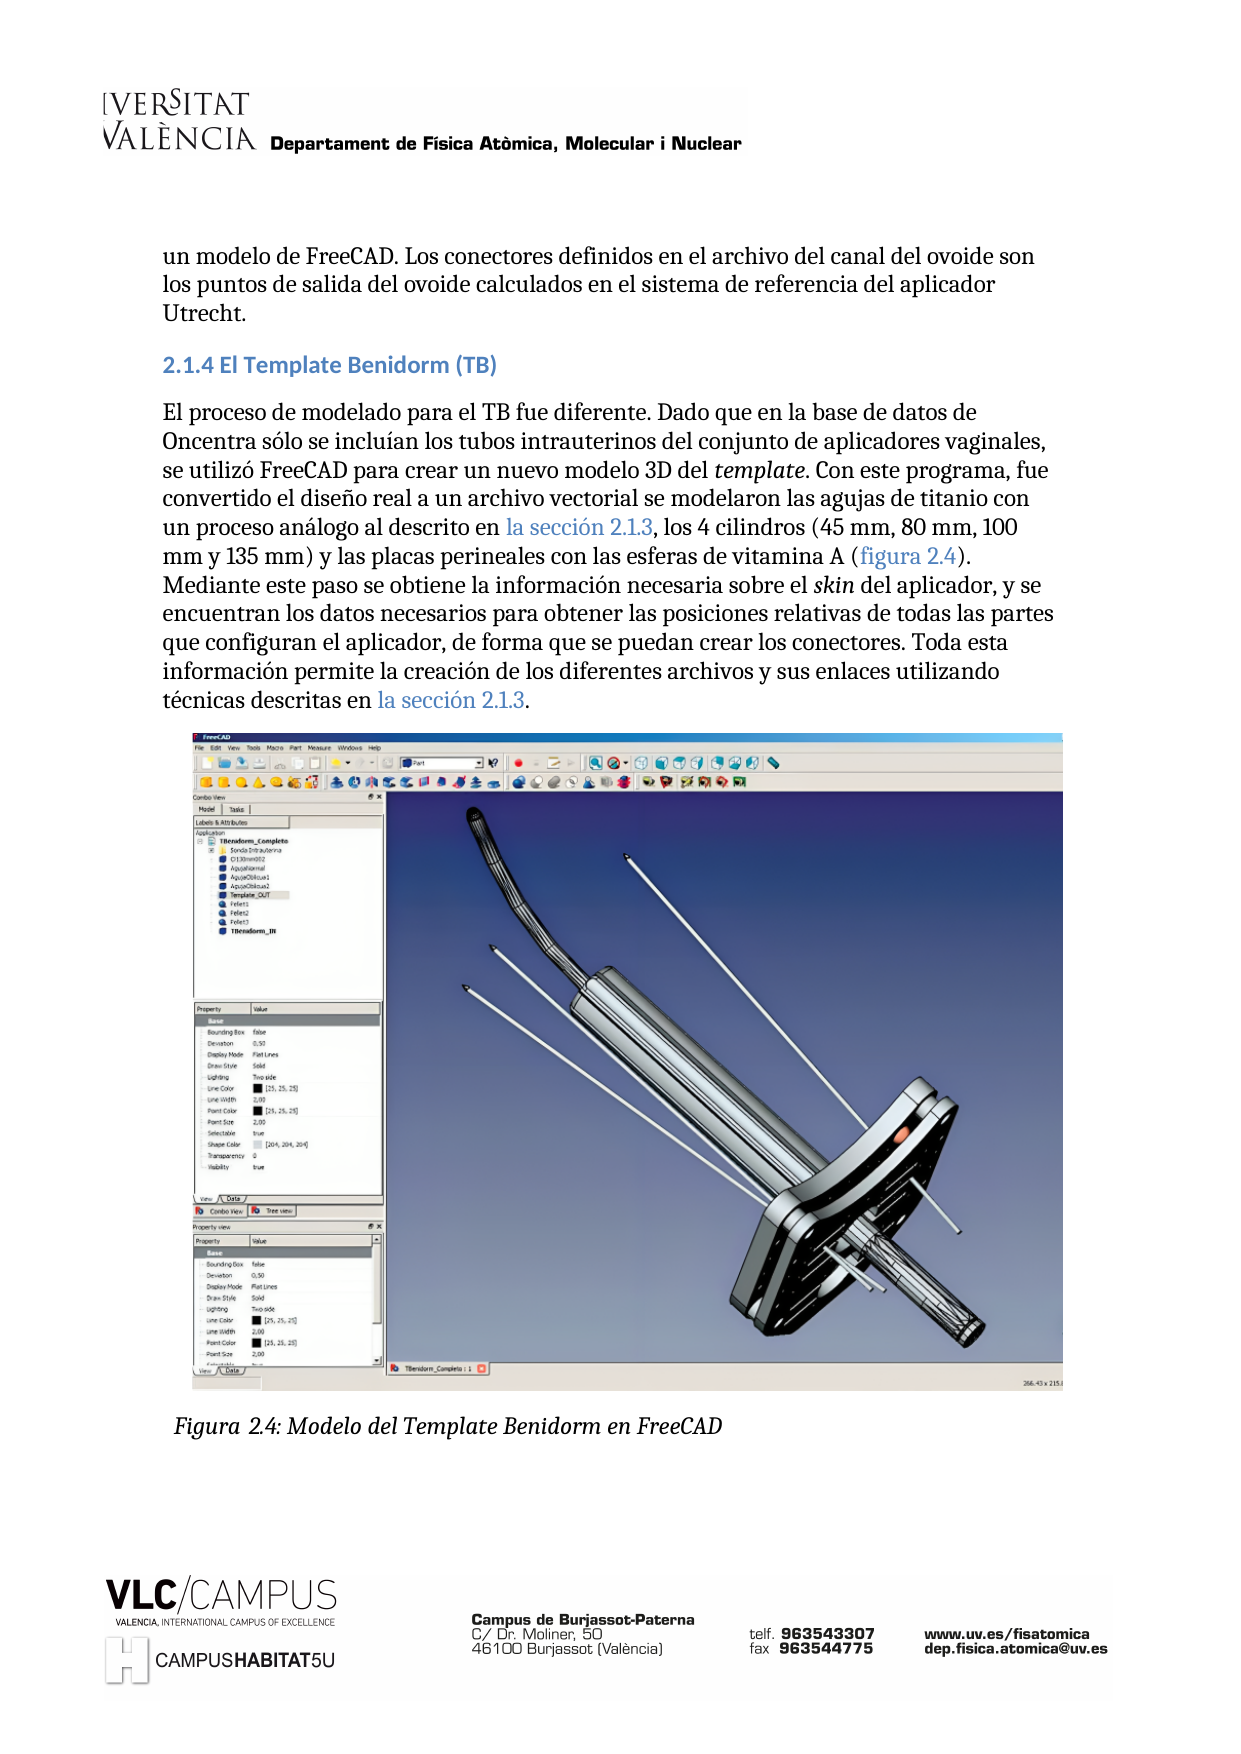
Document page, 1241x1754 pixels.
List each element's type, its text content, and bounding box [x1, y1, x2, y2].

subtitle 2.1.4 El Template Benidorm (TB) [162, 349, 1063, 379]
picture [192, 733, 1063, 1391]
table_header Figura 2.4: Modelo del Template Benidorm en FreeCAD [163, 733, 1063, 1453]
picture [103, 87, 748, 156]
text El proceso de modelado para el TB fue diferente. Dado que en la base de datos de Oncentra sólo se incluían los tubos intrauterinos del conjunto de aplicadores vaginales, se utilizó FreeCAD para crear un nuevo modelo 3D del template. Con este programa, fue convertido el diseño real a un archivo vectorial se modelaron las agujas de titanio con un proceso análogo al descrito en la sección 2.1.3, los 4 cilindros (45 mm, 80 mm, 100 mm y 135 mm) y las placas perineales con las esferas de vitamina A (figura 2.4). Mediante este paso se obtiene la información necesaria sobre el skin del aplicador, y se encuentran los datos necesarios para obtener las posiciones relativas de todas las partes que configuran el aplicador, de forma que se puedan crear los conectores. Toda esta información permite la creación de los diferentes archivos y sus enlaces utilizando técnicas descritas en la sección 2.1.3. [162, 398, 1063, 714]
picture [103, 1575, 1113, 1701]
